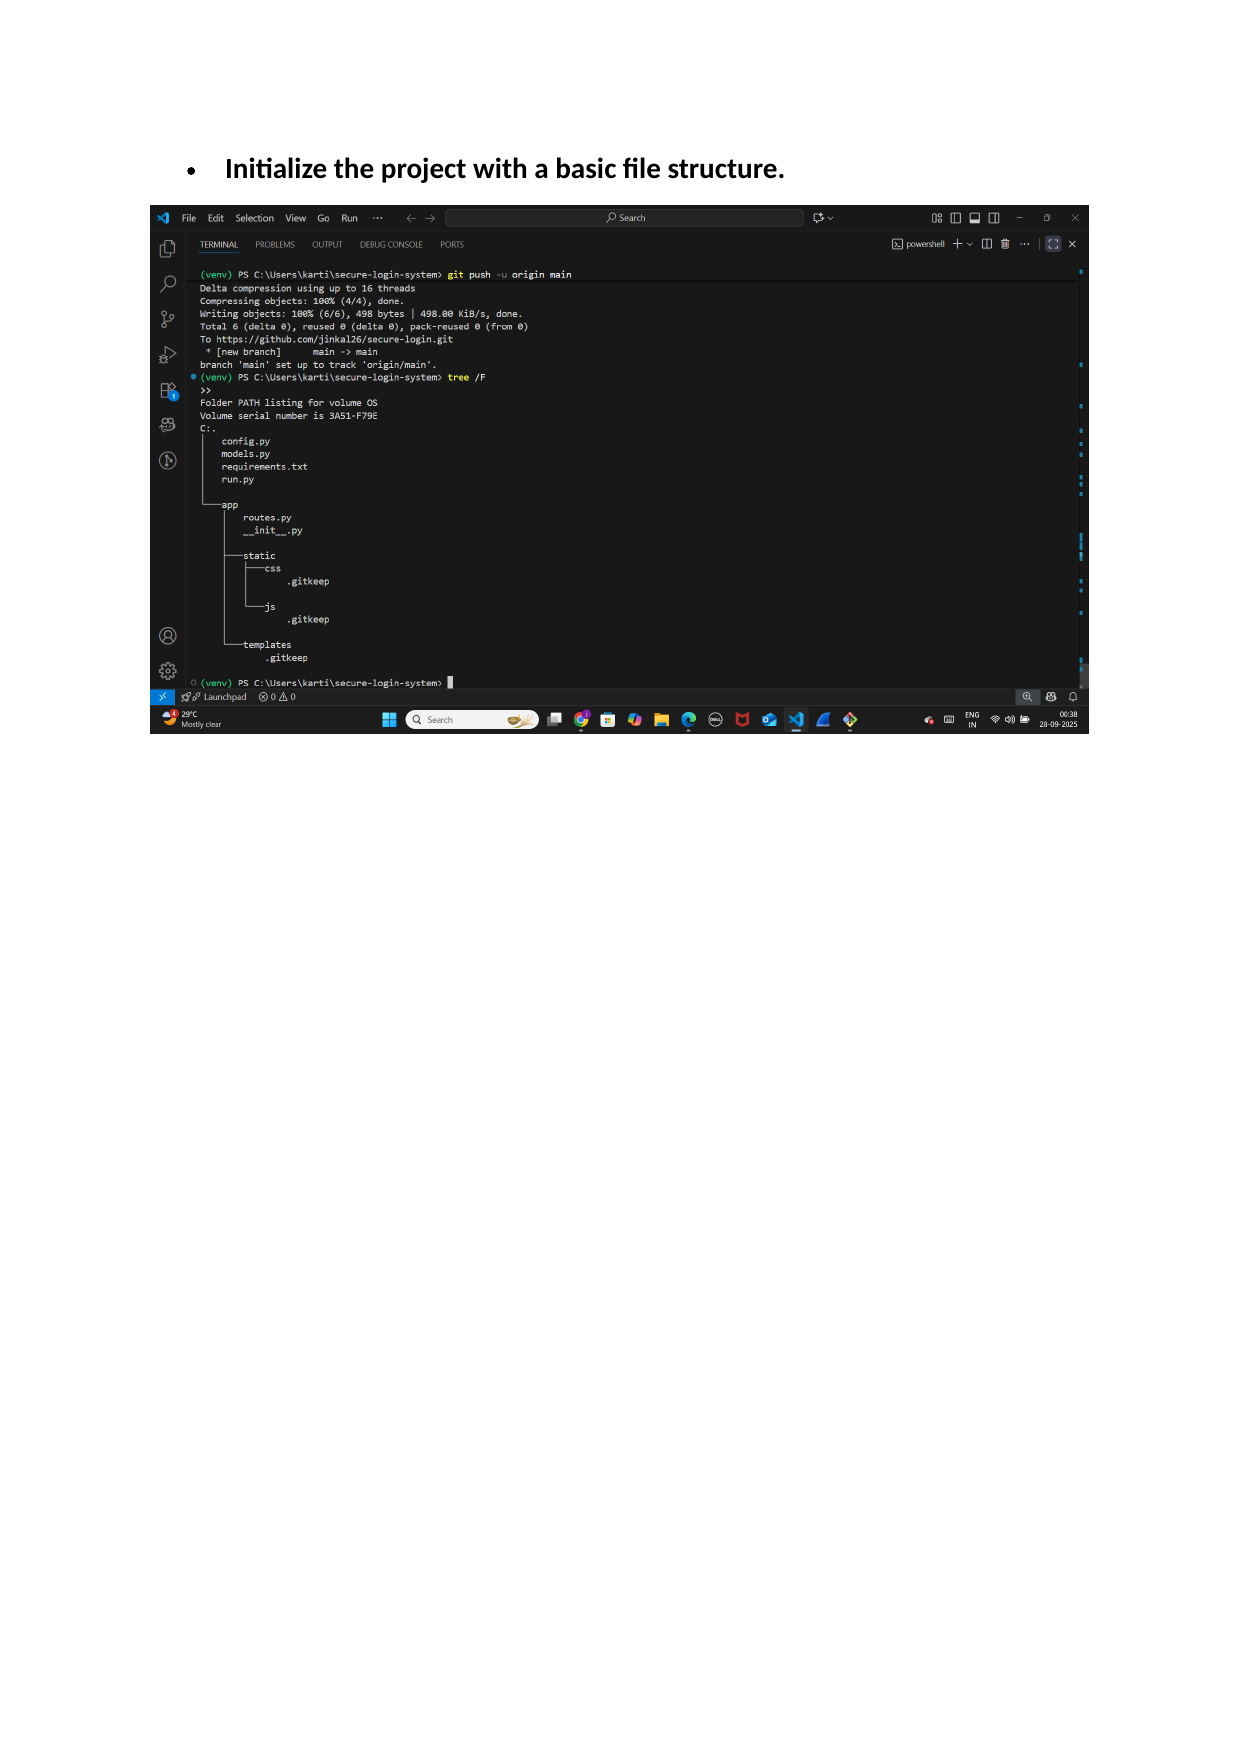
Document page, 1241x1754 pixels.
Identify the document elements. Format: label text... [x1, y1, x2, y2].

list Initialize the project with a basic file structure. [187, 150, 1090, 186]
picture [150, 205, 1089, 734]
